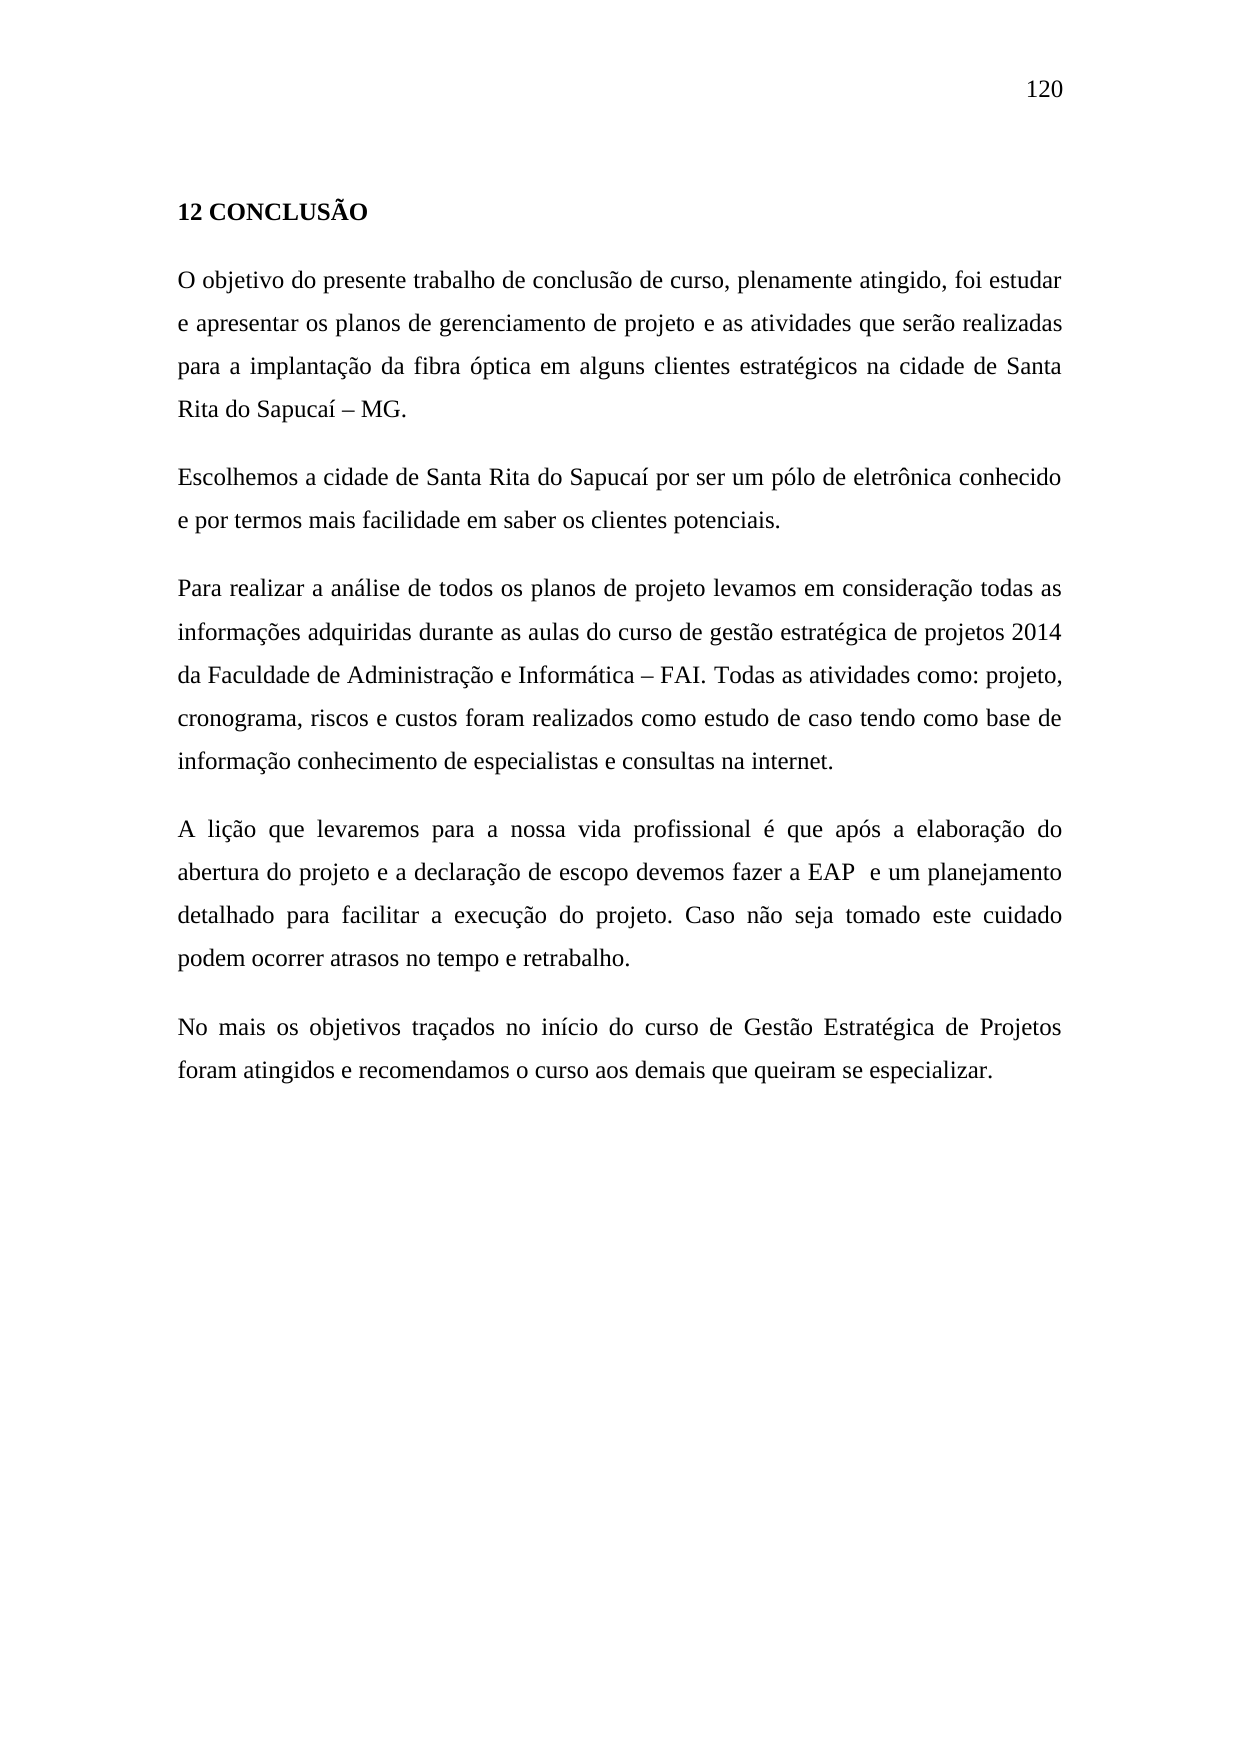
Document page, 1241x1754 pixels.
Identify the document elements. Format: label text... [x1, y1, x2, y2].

subtitle 12 CONCLUSÃO [177, 197, 1063, 225]
text No mais os objetivos traçados no início do curso de Gestão Estratégica de Projetos foram atingidos e recomendamos o curso aos demais que queiram se especializar. [177, 1012, 1063, 1083]
text Para realizar a análise de todos os planos de projeto levamos em consideração todas as informações adquiridas durante as aulas do curso de gestão estratégica de projetos 2014 da Faculdade de Administração e Informática – FAI. Todas as atividades como: projeto, cronograma, riscos e custos foram realizados como estudo de caso tendo como base de informação conhecimento de especialistas e consultas na internet. [177, 573, 1063, 775]
text O objetivo do presente trabalho de conclusão de curso, plenamente atingido, foi estudar e apresentar os planos de gerenciamento de projeto e as atividades que serão realizadas para a implantação da fibra óptica em alguns clientes estratégicos na cidade de Santa Rita do Sapucaí – MG. [177, 265, 1063, 423]
text A lição que levaremos para a nossa vida profissional é que após a elaboração do abertura do projeto e a declaração de escopo devemos fazer a EAP e um planejamento detalhado para facilitar a execução do projeto. Caso não seja tomado este cuidado podem ocorrer atrasos no tempo e retrabalho. [177, 814, 1063, 972]
text Escolhemos a cidade de Santa Rita do Sapucaí por ser um pólo de eletrônica conhecido e por termos mais facilidade em saber os clientes potenciais. [177, 462, 1063, 534]
